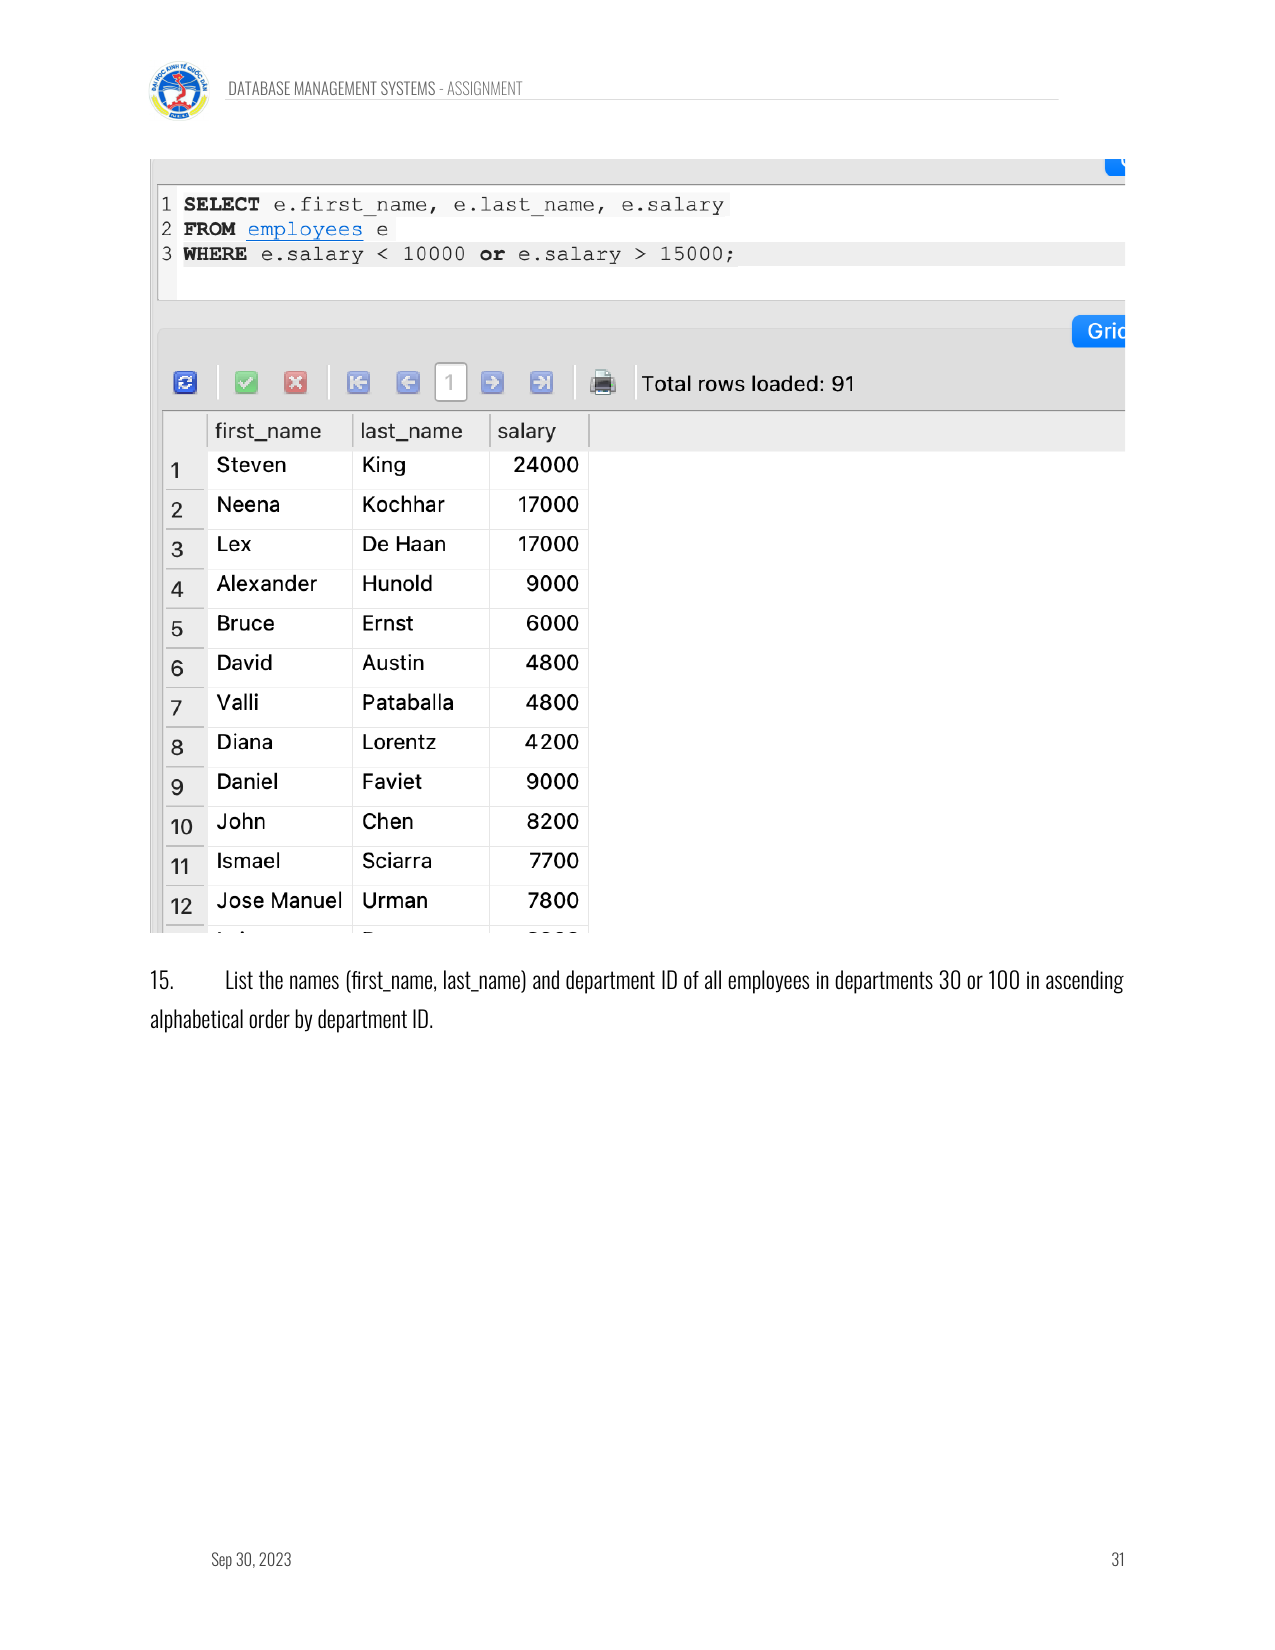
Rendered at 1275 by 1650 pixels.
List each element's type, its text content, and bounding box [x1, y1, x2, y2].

picture [150, 159, 1125, 933]
picture [148, 60, 210, 121]
text 15. List the names (first_name, last_name) and department ID of all employees in departments 30 or 100 in ascending alphabetical order by department ID. [150, 962, 1125, 1035]
